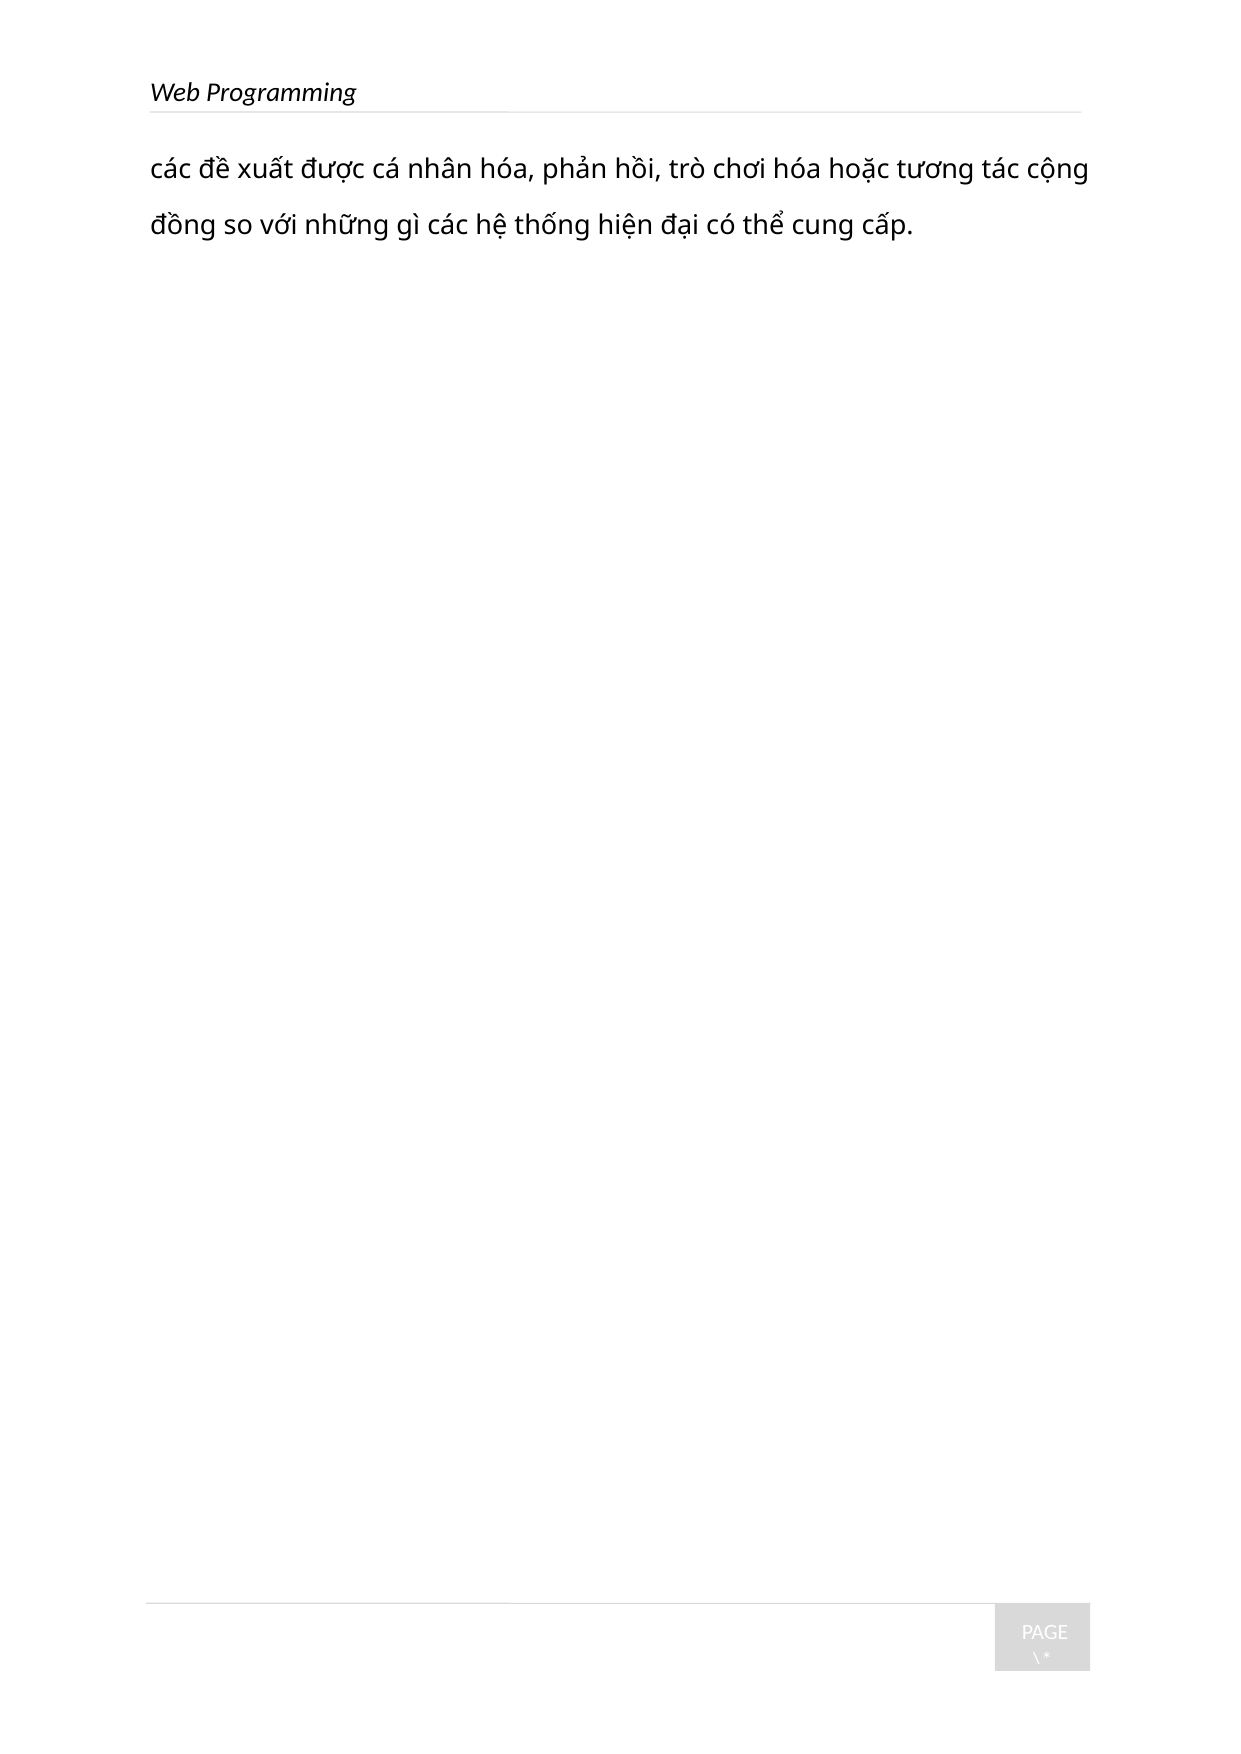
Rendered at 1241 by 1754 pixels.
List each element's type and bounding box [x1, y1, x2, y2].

text [150, 150, 1090, 242]
